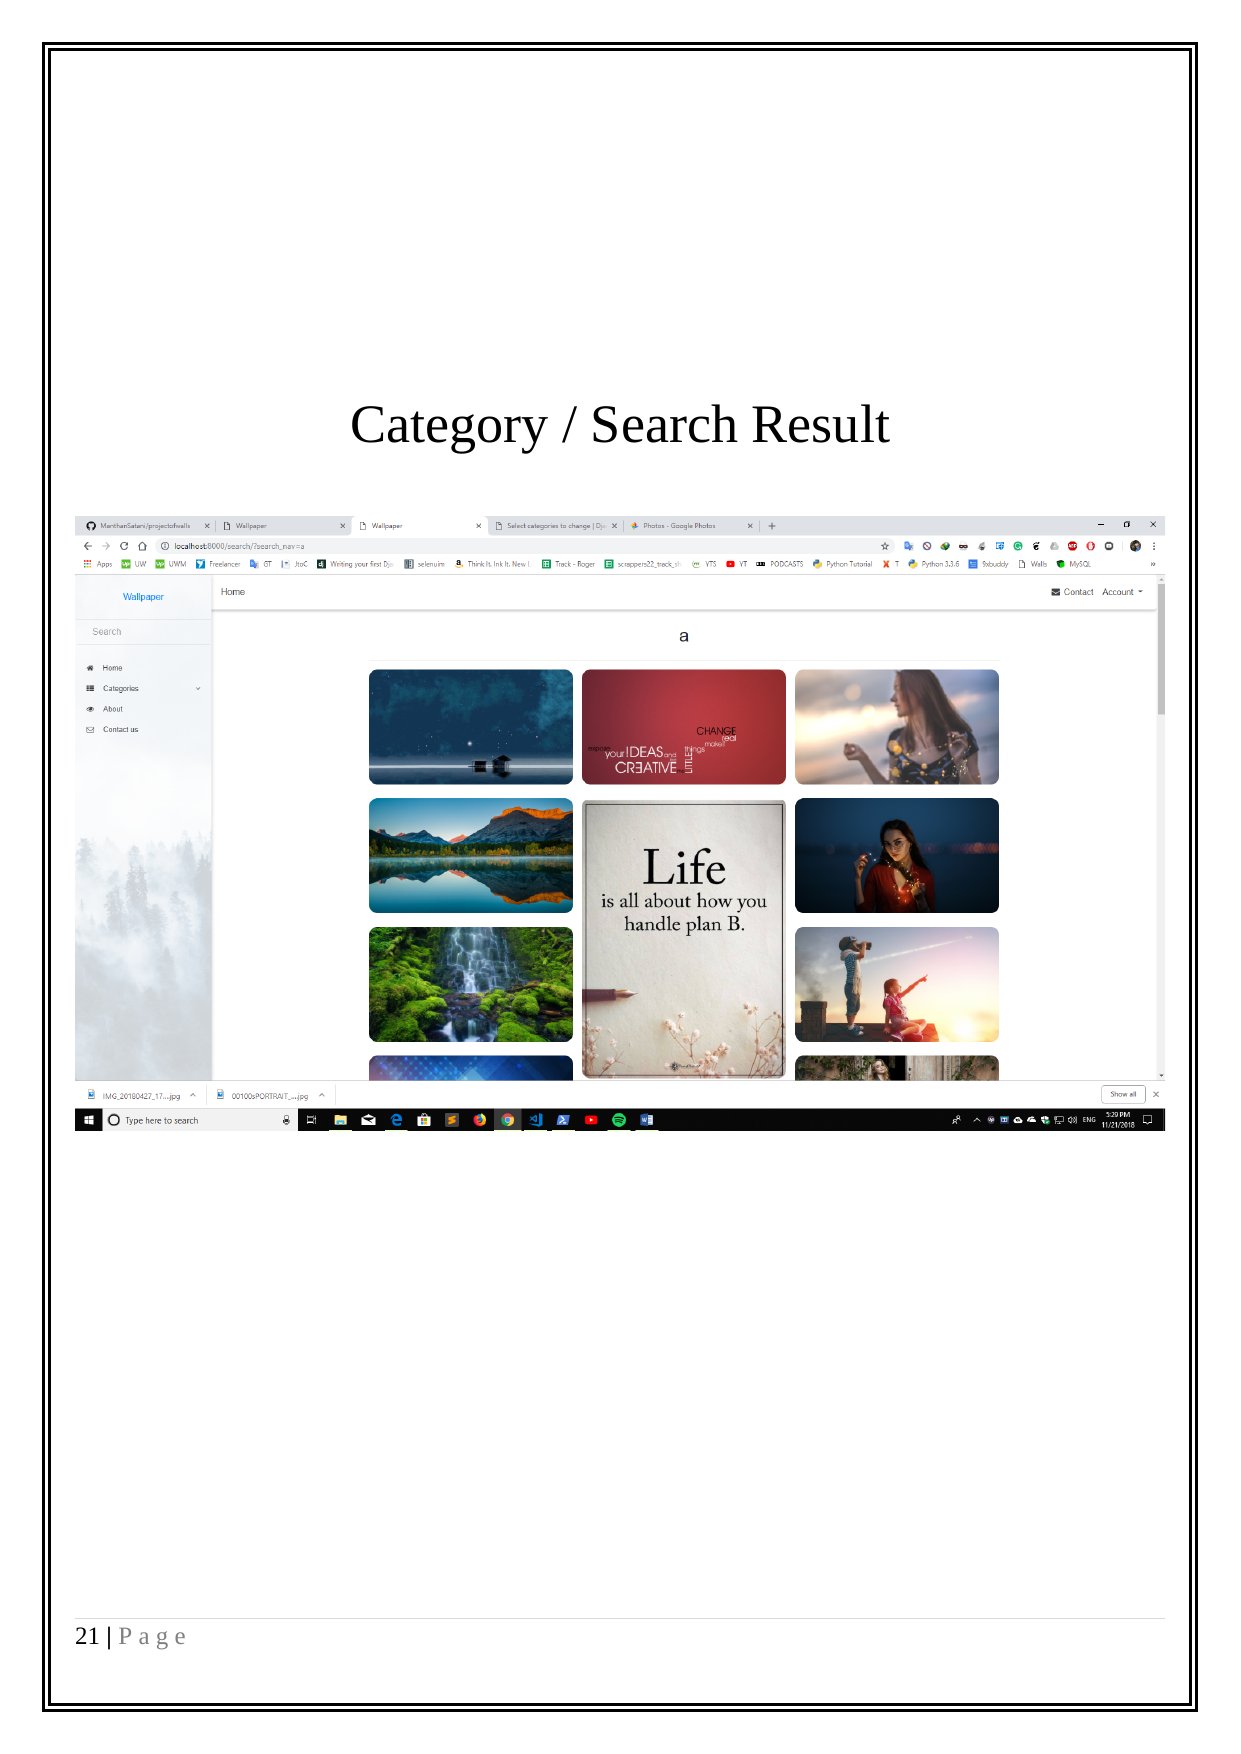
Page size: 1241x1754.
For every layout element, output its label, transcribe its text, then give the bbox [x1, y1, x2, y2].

text Category / Search Result [75, 392, 1165, 454]
picture [75, 516, 1166, 1131]
